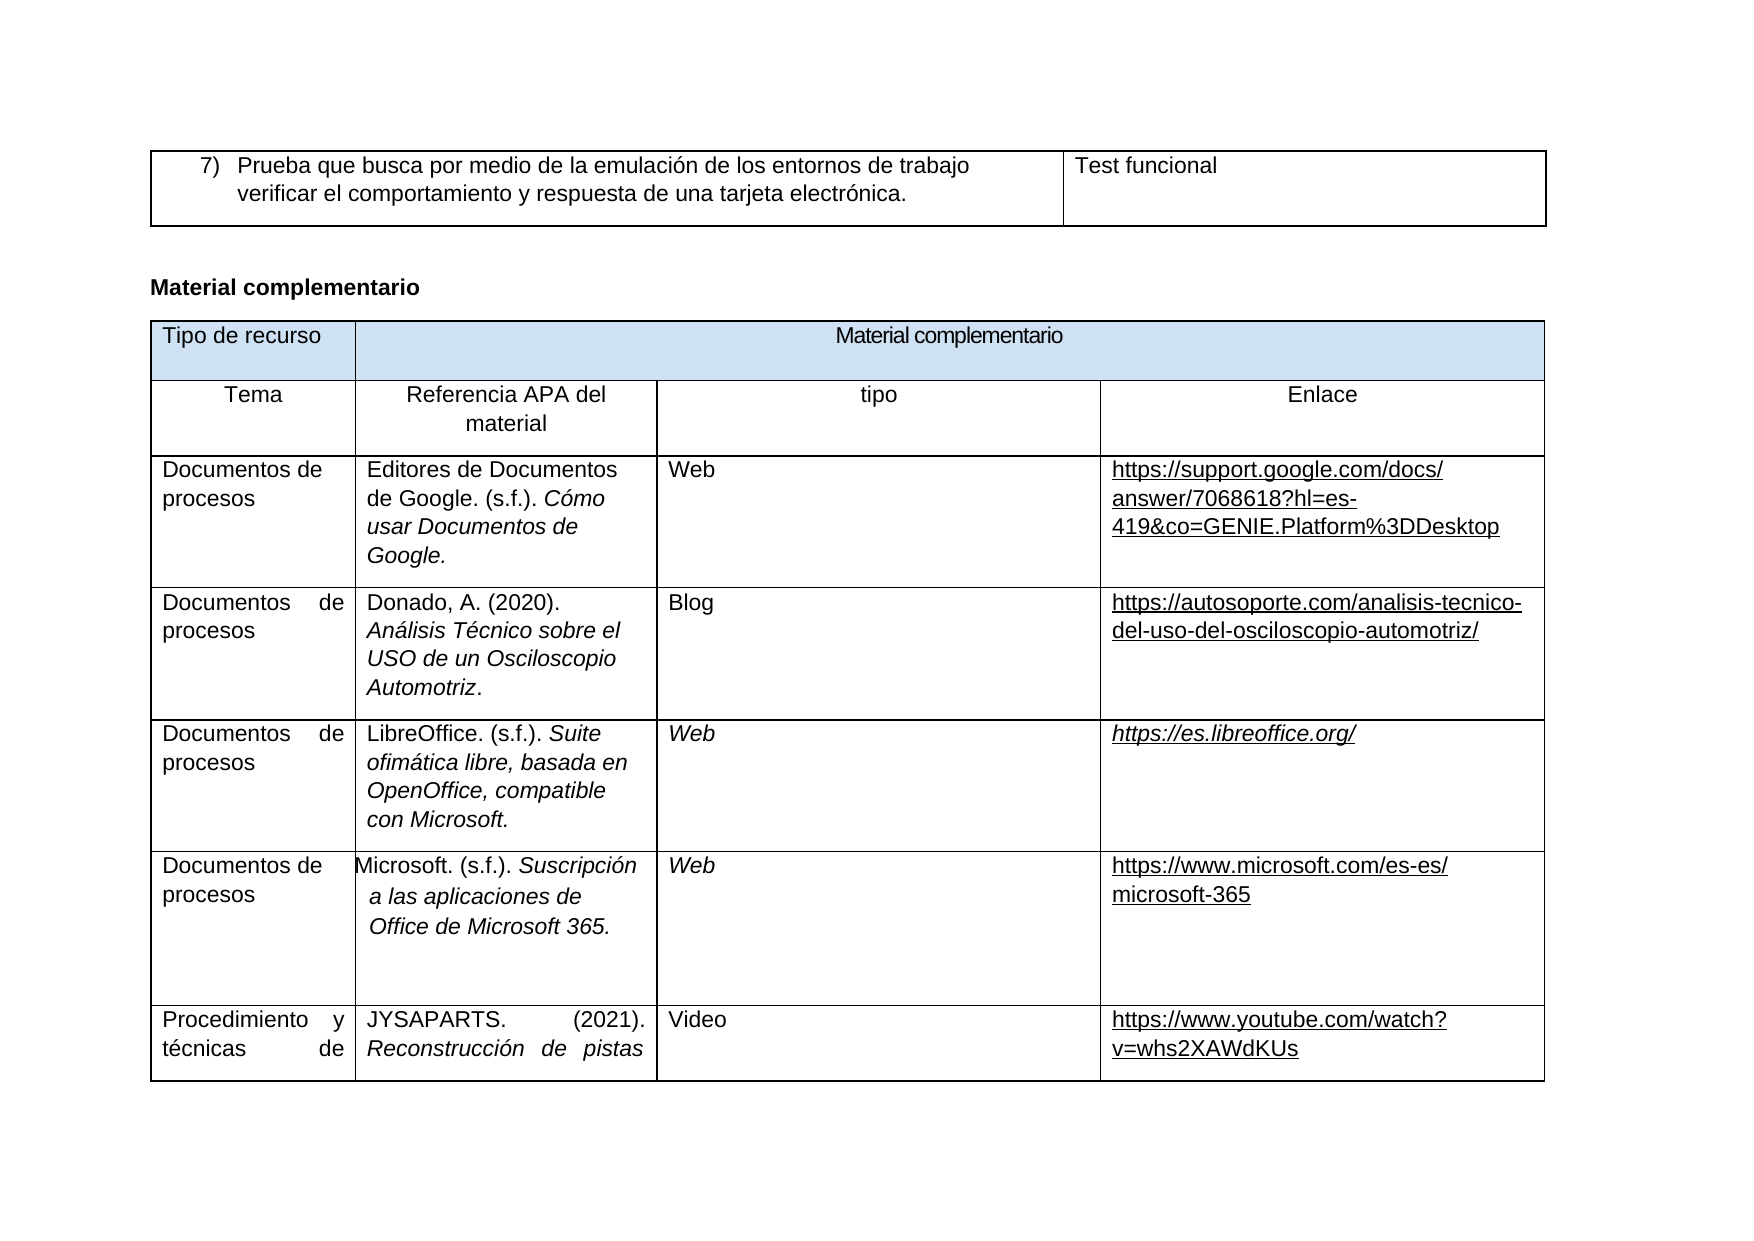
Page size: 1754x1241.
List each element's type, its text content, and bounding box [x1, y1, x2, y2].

table_cell Documentos de procesos [152, 457, 355, 587]
text Material complementario [150, 273, 1604, 300]
table_header Tipo de recurso [152, 322, 355, 380]
table_cell Web [658, 721, 1100, 851]
table_cell Documentos de procesos [152, 852, 355, 1005]
table_cell Microsoft. (s.f.). Suscripción a las aplicaciones de Office de Microsoft 365. [356, 852, 656, 1005]
table_cell https://es.libreoffice.org/ [1101, 721, 1544, 851]
table_cell Editores de Documentos de Google. (s.f.). Cómo usar Documentos de Google. [356, 457, 656, 587]
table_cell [1101, 1006, 1544, 1080]
table_cell Video [658, 1006, 1100, 1080]
table_cell https://support.google.com/docs/answer/7068618?hl=es-419&co=GENIE.Platform%3DDesktop [1101, 457, 1544, 587]
table_cell https://www.microsoft.com/es-es/microsoft-365 [1101, 852, 1544, 1005]
table_header Material complementario [356, 322, 1544, 380]
table_cell Prueba que busca por medio de la emulación de los entornos de trabajo verificar el comportamiento y respuesta de una tarjeta electrónica. [152, 152, 1063, 225]
table_cell Web [658, 852, 1100, 1005]
table_cell Donado, A. (2020). Análisis Técnico sobre el USO de un Osciloscopio Automotriz. [356, 588, 656, 719]
table_cell Web [658, 457, 1100, 587]
table_cell Blog [658, 588, 1100, 719]
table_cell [152, 1006, 355, 1080]
table_cell LibreOffice. (s.f.). Suite ofimática libre, basada en OpenOffice, compatible con Microsoft. [356, 721, 656, 851]
table_cell Documentos de procesos [152, 588, 355, 719]
table_cell Referencia APA del material [356, 381, 656, 455]
table_cell Test funcional [1064, 152, 1545, 225]
table_cell Tema [152, 381, 355, 455]
table_cell tipo [658, 381, 1100, 455]
table_cell Enlace [1101, 381, 1544, 455]
table_cell https://autosoporte.com/analisis-tecnico-del-uso-del-osciloscopio-automotriz/ [1101, 588, 1544, 719]
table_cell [356, 1006, 656, 1080]
table_cell Documentos de procesos [152, 721, 355, 851]
